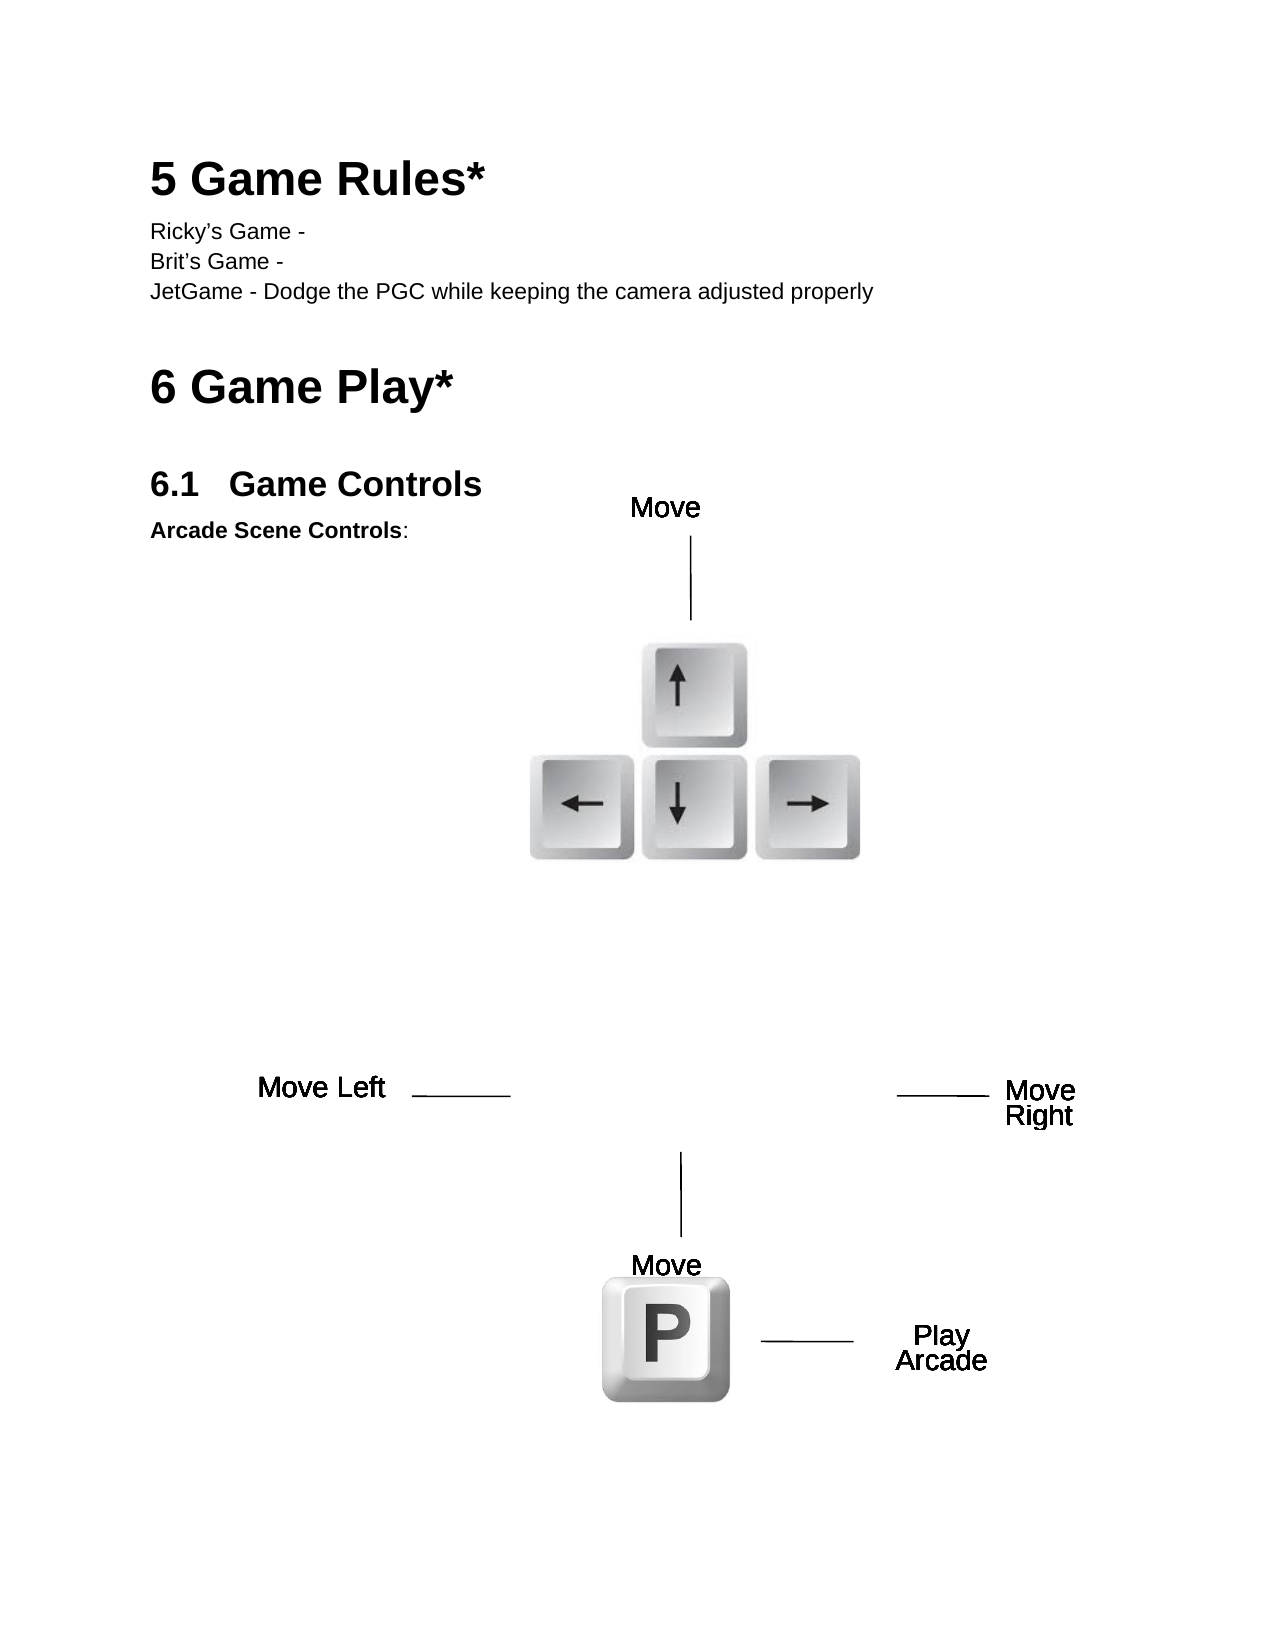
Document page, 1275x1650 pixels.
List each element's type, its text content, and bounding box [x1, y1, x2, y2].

subtitle 6.1 Game Controls [150, 463, 1125, 504]
picture [529, 635, 861, 868]
text Ricky’s Game - [150, 218, 1125, 244]
picture [596, 1270, 735, 1408]
text Brit’s Game - [150, 248, 1125, 274]
subtitle 5 Game Rules* [150, 150, 1125, 205]
text Arcade Scene Controls: [150, 517, 1125, 543]
subtitle 6 Game Play* [150, 358, 1125, 413]
text JetGame - Dodge the PGC while keeping the camera adjusted properly [150, 278, 1125, 304]
